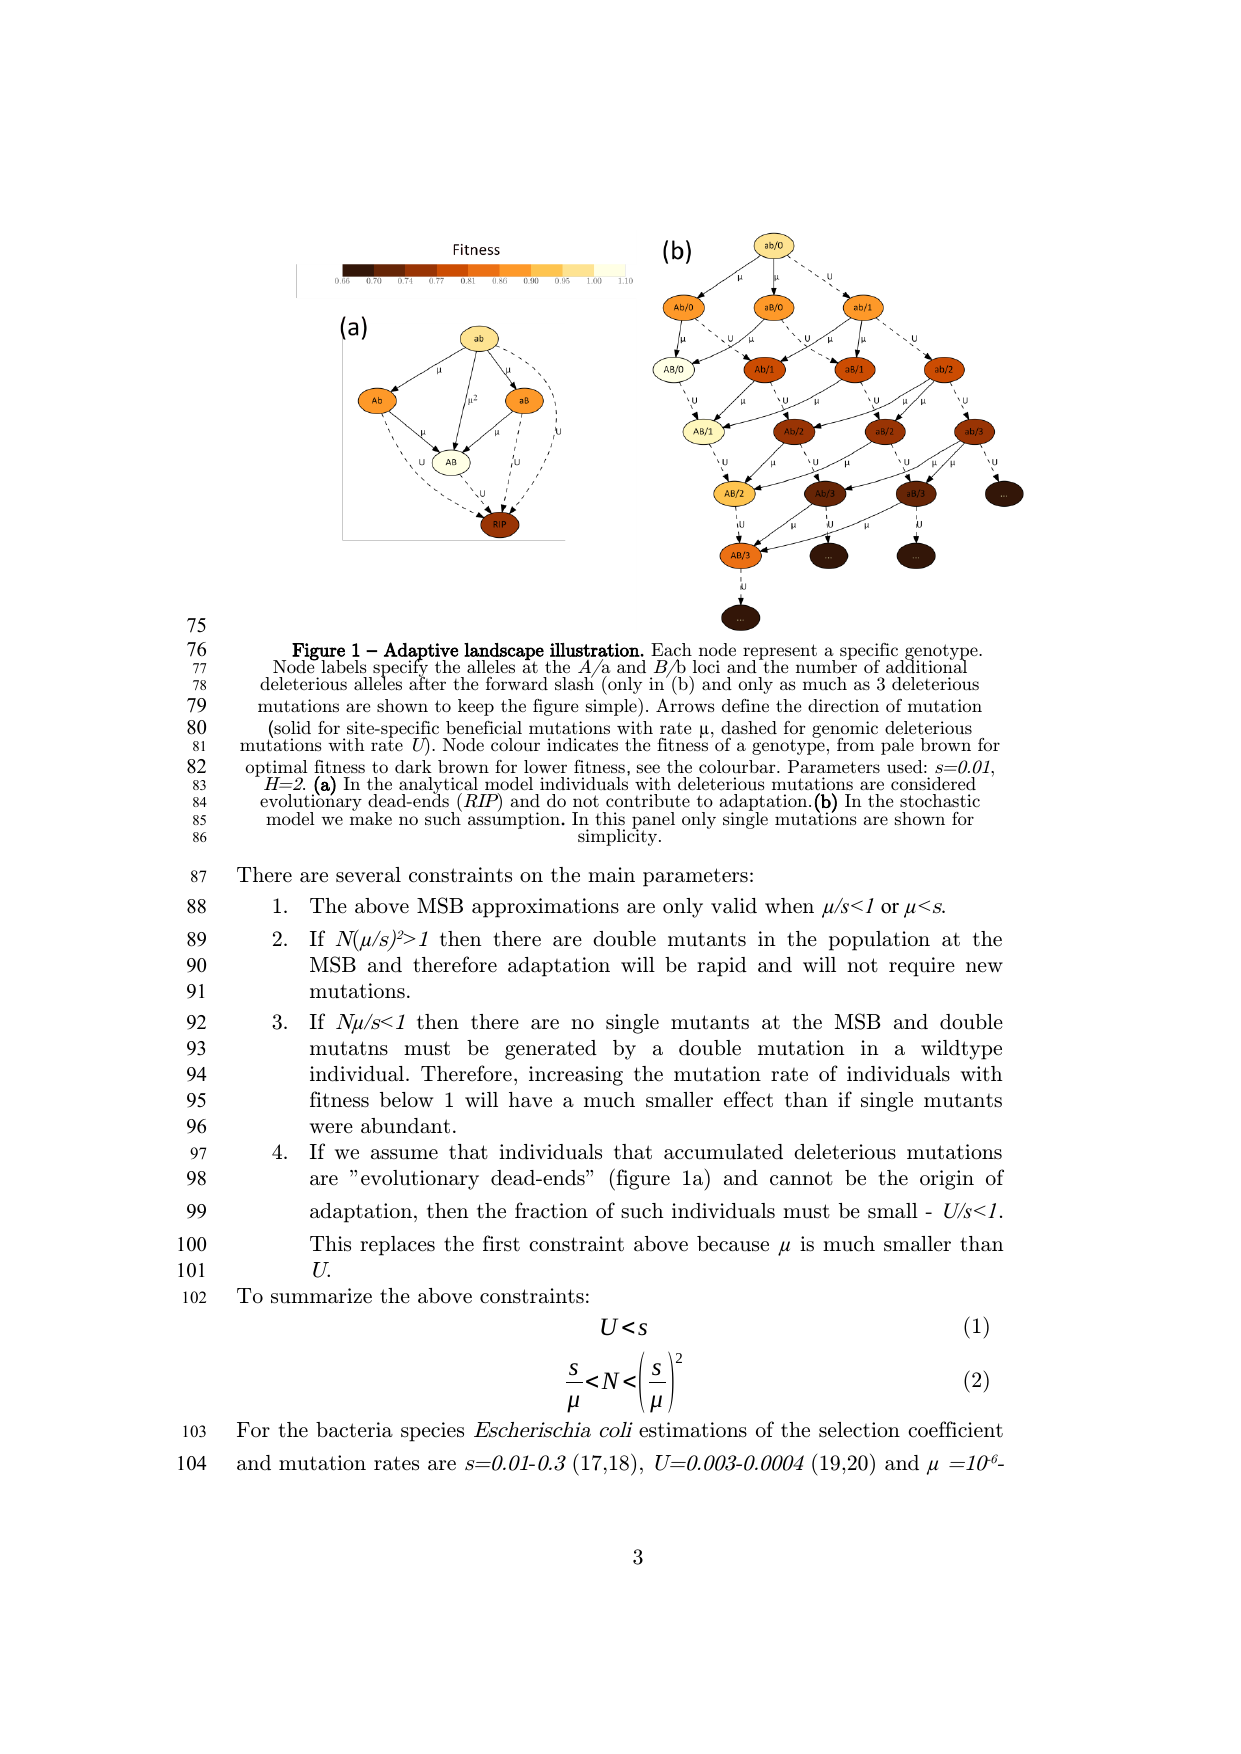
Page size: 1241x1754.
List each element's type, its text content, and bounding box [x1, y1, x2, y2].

text There are several constraints on the main parameters: [236, 867, 1004, 887]
list If N(µ/s)2>1 then there are double mutants in the population at the MSB and therefore adaptation will be rapid and will not require new mutations. [272, 926, 1004, 1003]
list The above MSB approximations are only valid when µ/s<1 or µ<s. [272, 893, 1004, 918]
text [236, 1422, 1004, 1475]
table_cell (2) [951, 1349, 1028, 1422]
table_header [260, 1314, 951, 1349]
table_header (1) [951, 1314, 1028, 1349]
table_cell [260, 1349, 951, 1422]
list If we assume that individuals that accumulated deleterious mutations are "evolutionary dead-ends" (figure 1a) and cannot be the origin of adaptation, then the fraction of such individuals must be small - U/s<1. This replaces the first constraint above because µ is much smaller than U. [272, 1144, 1004, 1282]
list If Nµ/s<1 then there are no single mutants at the MSB and double mutatns must be generated by a double mutation in a wildtype individual. Therefore, increasing the mutation rate of individuals with fitness below 1 will have a much smaller effect than if single mutants were abundant. [272, 1009, 1004, 1138]
text To summarize the above constraints: [236, 1288, 1004, 1308]
text Figure 1 – Adaptive landscape illustration. Each node represent a specific genotype. Node labels specify the alleles at the A/a and B/b loci and the number of additional deleterious alleles after the forward slash (only in (b) and only as much as 3 deleterious mutations are shown to keep the figure simple). Arrows define the direction of mutation (solid for site-specific beneficial mutations with rate µ, dashed for genomic deleterious mutations with rate U). Node colour indicates the fitness of a genotype, from pale brown for optimal fitness to dark brown for lower fitness, see the colourbar. Parameters used: s=0.01, H=2. (a) In the analytical model individuals with deleterious mutations are considered evolutionary dead-ends (RIP) and do not contribute to adaptation.(b) In the stochastic model we make no such assumption. In this panel only single mutations are shown for simplicity. [236, 638, 1004, 846]
picture [271, 230, 1039, 633]
